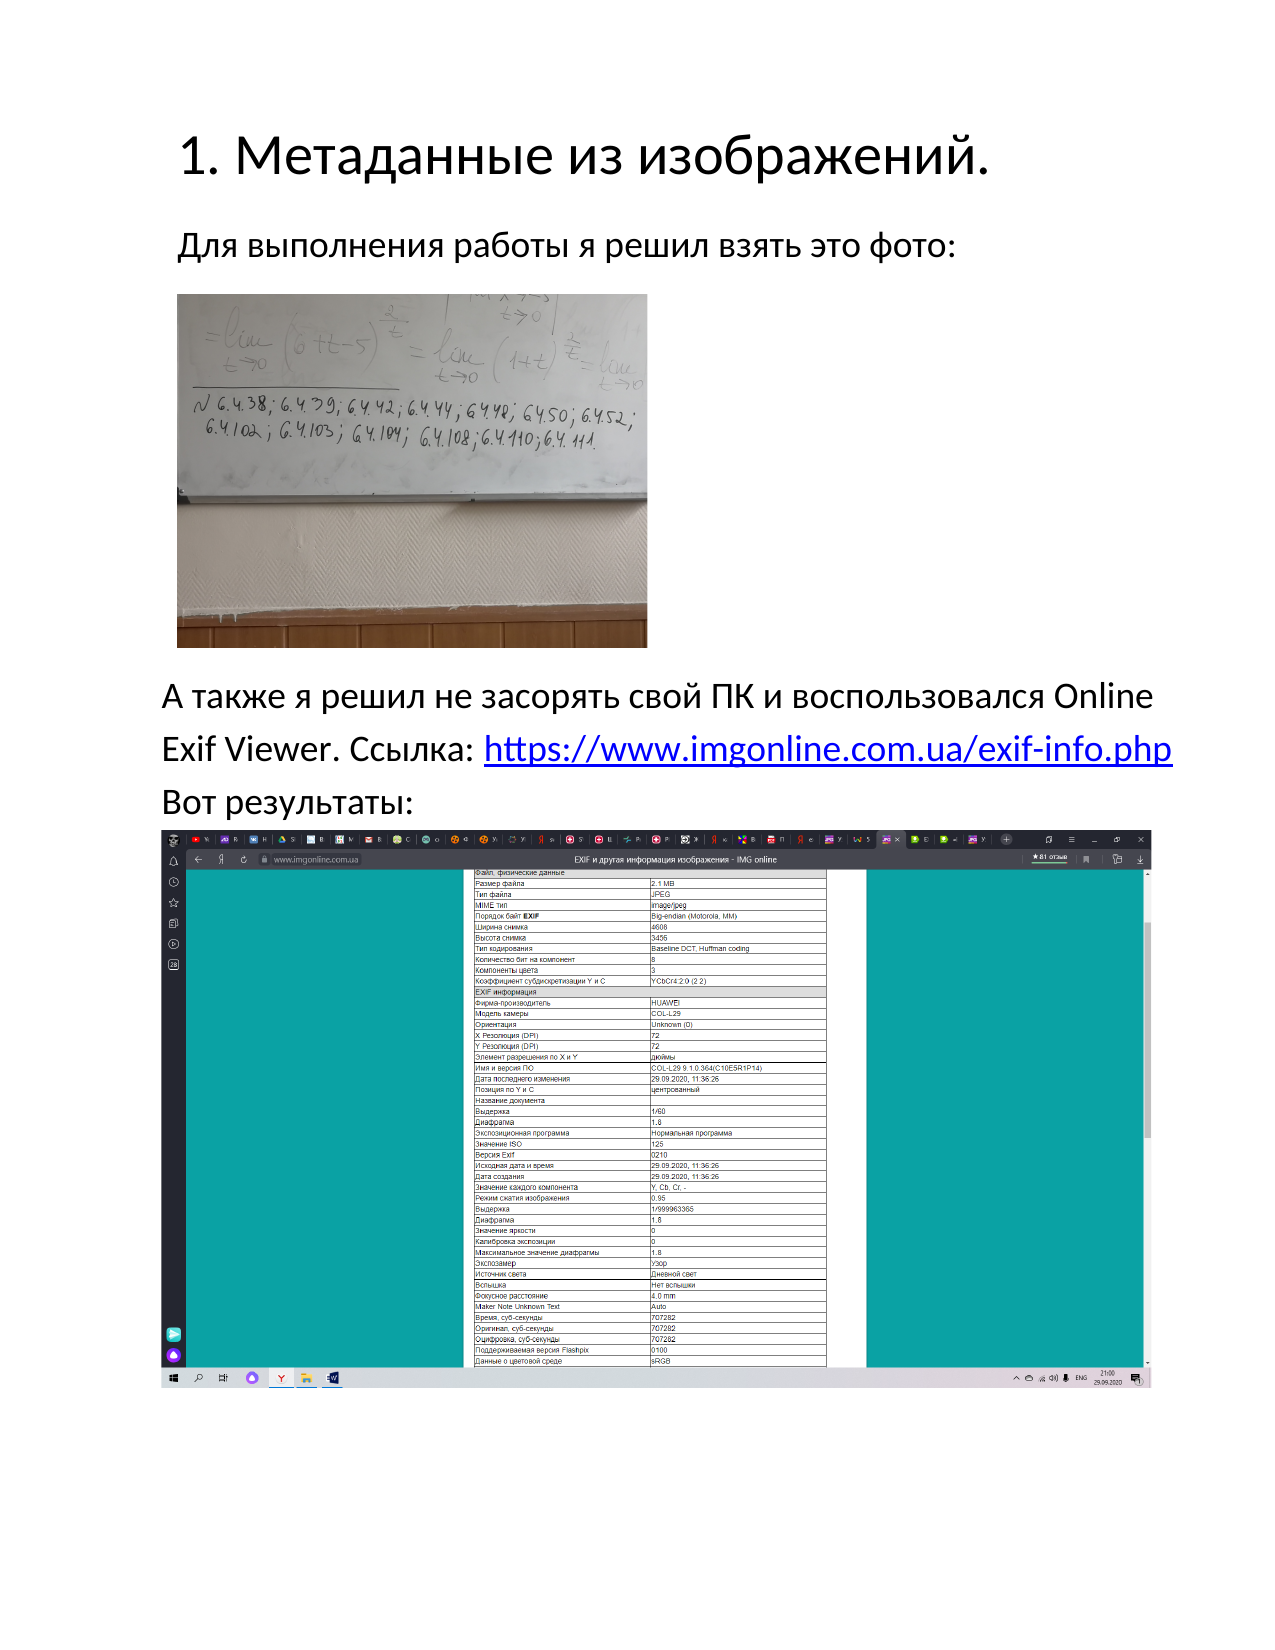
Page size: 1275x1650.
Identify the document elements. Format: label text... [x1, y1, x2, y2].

text А также я решил не засорять свой ПК и воспользовался Online Exif Viewer. Ссылка: https://www.imgonline.com.ua/exif-info.php [161, 672, 1189, 771]
text Вот результаты: [161, 778, 1189, 824]
picture [161, 830, 1152, 1388]
picture [177, 294, 648, 648]
text Для выполнения работы я решил взять это фото: [177, 221, 1186, 267]
text 1. Метаданные из изображений. [177, 118, 1186, 189]
